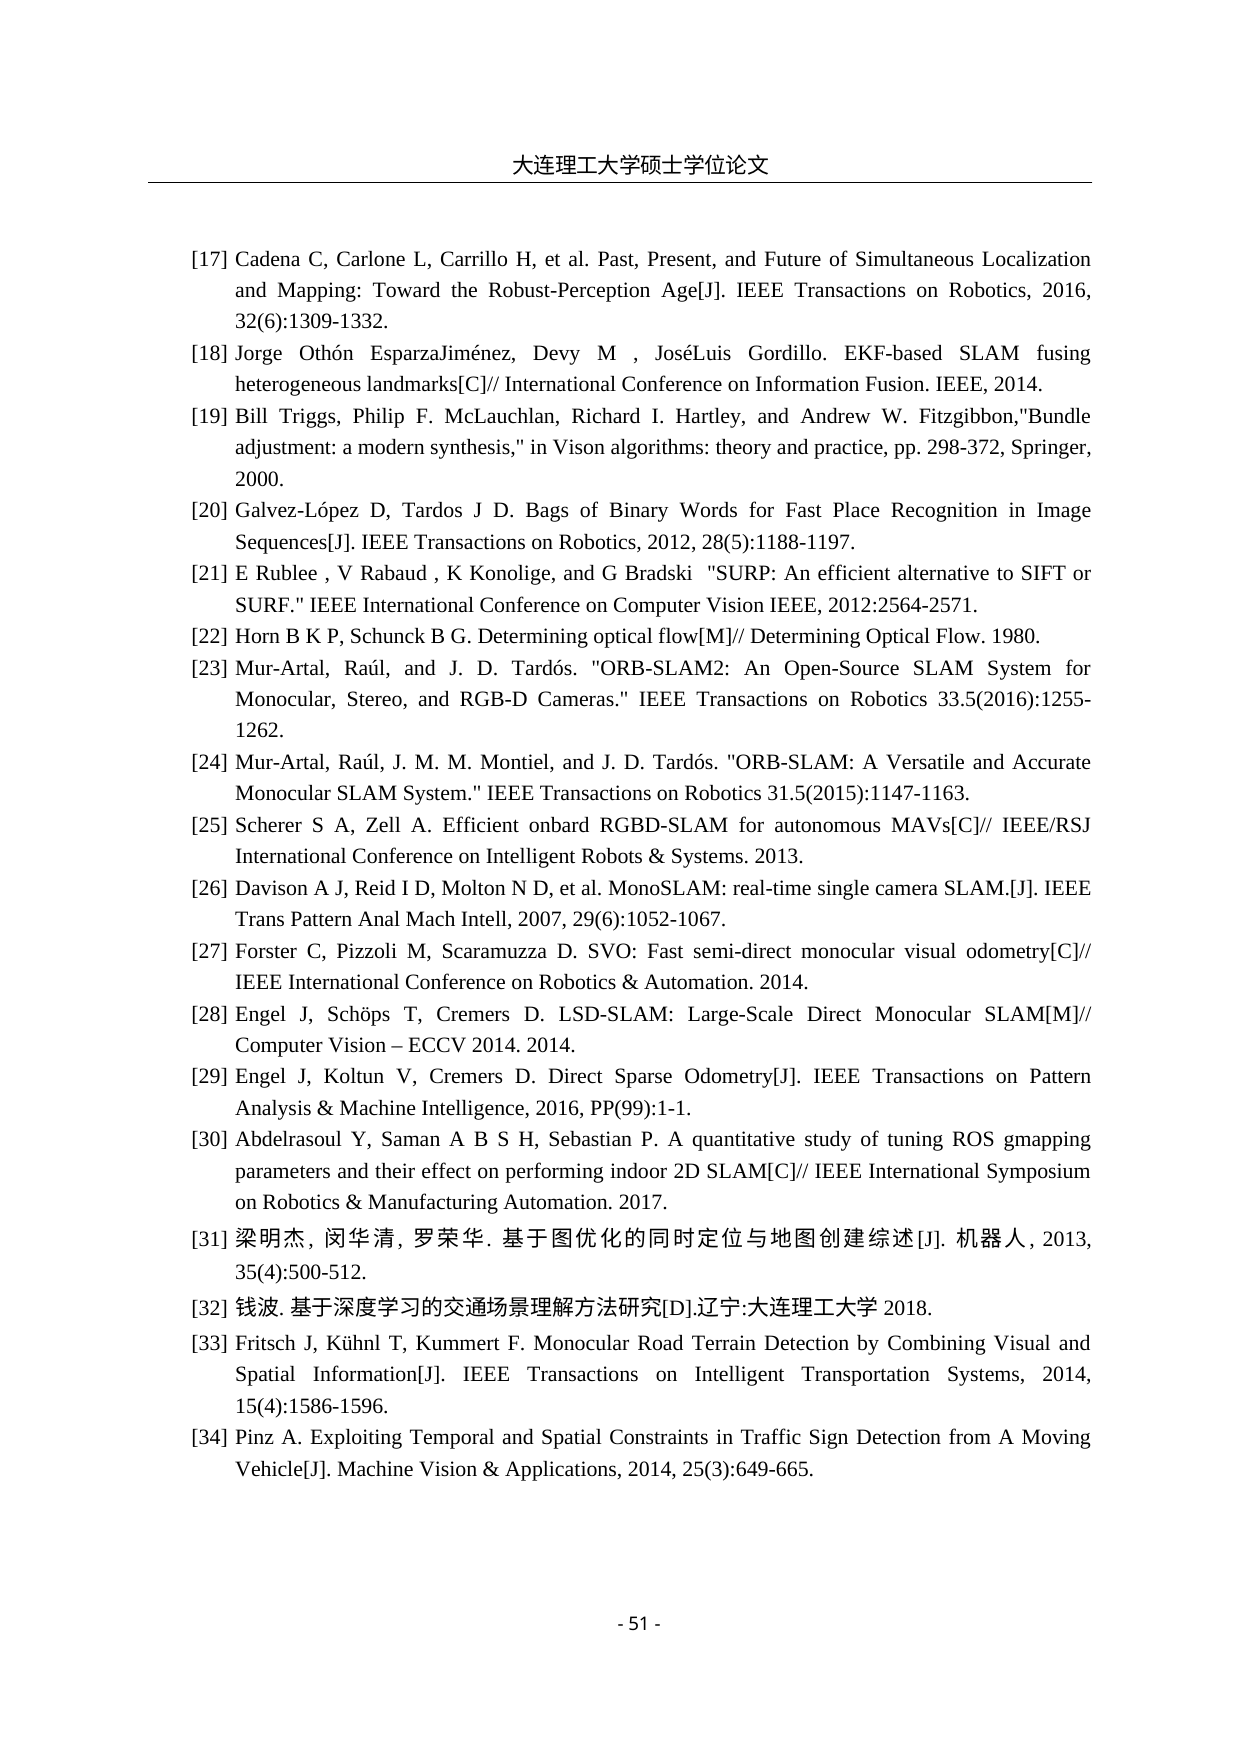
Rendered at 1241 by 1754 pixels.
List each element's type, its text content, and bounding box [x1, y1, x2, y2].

list 梁明杰, 闵华清, 罗荣华. 基于图优化的同时定位与地图创建综述[J]. 机器人, 2013, 35(4):500-512. [191, 1221, 1092, 1284]
list Engel J, Koltun V, Cremers D. Direct Sparse Odometry[J]. IEEE Transactions on Pattern Analysis & Machine Intelligence, 2016, PP(99):1-1. [191, 1063, 1092, 1120]
list Fritsch J, Kühnl T, Kummert F. Monocular Road Terrain Detection by Combining Visual and Spatial Information[J]. IEEE Transactions on Intelligent Transportation Systems, 2014, 15(4):1586-1596. [191, 1330, 1092, 1418]
list Horn B K P, Schunck B G. Determining optical flow[M]// Determining Optical Flow. 1980. [191, 623, 1092, 648]
list Engel J, Schöps T, Cremers D. LSD-SLAM: Large-Scale Direct Monocular SLAM[M]// Computer Vision – ECCV 2014. 2014. [191, 1001, 1092, 1057]
list Davison A J, Reid I D, Molton N D, et al. MonoSLAM: real-time single camera SLAM.[J]. IEEE Trans Pattern Anal Mach Intell, 2007, 29(6):1052-1067. [191, 875, 1092, 931]
list Cadena C, Carlone L, Carrillo H, et al. Past, Present, and Future of Simultaneous Localization and Mapping: Toward the Robust-Perception Age[J]. IEEE Transactions on Robotics, 2016, 32(6):1309-1332. [191, 246, 1092, 334]
list Mur-Artal, Raúl, J. M. M. Montiel, and J. D. Tardós. "ORB-SLAM: A Versatile and Accurate Monocular SLAM System." IEEE Transactions on Robotics 31.5(2015):1147-1163. [191, 749, 1092, 806]
list 钱波. 基于深度学习的交通场景理解方法研究[D].辽宁:大连理工大学 2018. [191, 1290, 1092, 1322]
list Galvez-López D, Tardos J D. Bags of Binary Words for Fast Place Recognition in Image Sequences[J]. IEEE Transactions on Robotics, 2012, 28(5):1188-1197. [191, 497, 1092, 554]
list E Rublee , V Rabaud , K Konolige, and G Bradski "SURP: An efficient alternative to SIFT or SURF." IEEE International Conference on Computer Vision IEEE, 2012:2564-2571. [191, 560, 1092, 617]
list Scherer S A, Zell A. Efficient onbard RGBD-SLAM for autonomous MAVs[C]// IEEE/RSJ International Conference on Intelligent Robots & Systems. 2013. [191, 812, 1092, 868]
list Forster C, Pizzoli M, Scaramuzza D. SVO: Fast semi-direct monocular visual odometry[C]// IEEE International Conference on Robotics & Automation. 2014. [191, 938, 1092, 994]
list Jorge Othón EsparzaJiménez, Devy M , JoséLuis Gordillo. EKF-based SLAM fusing heterogeneous landmarks[C]// International Conference on Information Fusion. IEEE, 2014. [191, 340, 1092, 397]
list Bill Triggs, Philip F. McLauchlan, Richard I. Hartley, and Andrew W. Fitzgibbon,"Bundle adjustment: a modern synthesis," in Vison algorithms: theory and practice, pp. 298-372, Springer, 2000. [191, 403, 1092, 491]
list Abdelrasoul Y, Saman A B S H, Sebastian P. A quantitative study of tuning ROS gmapping parameters and their effect on performing indoor 2D SLAM[C]// IEEE International Symposium on Robotics & Manufacturing Automation. 2017. [191, 1126, 1092, 1214]
list Pinz A. Exploiting Temporal and Spatial Constraints in Traffic Sign Detection from A Moving Vehicle[J]. Machine Vision & Applications, 2014, 25(3):649-665. [191, 1424, 1092, 1481]
list Mur-Artal, Raúl, and J. D. Tardós. "ORB-SLAM2: An Open-Source SLAM System for Monocular, Stereo, and RGB-D Cameras." IEEE Transactions on Robotics 33.5(2016):1255-1262. [191, 654, 1092, 743]
